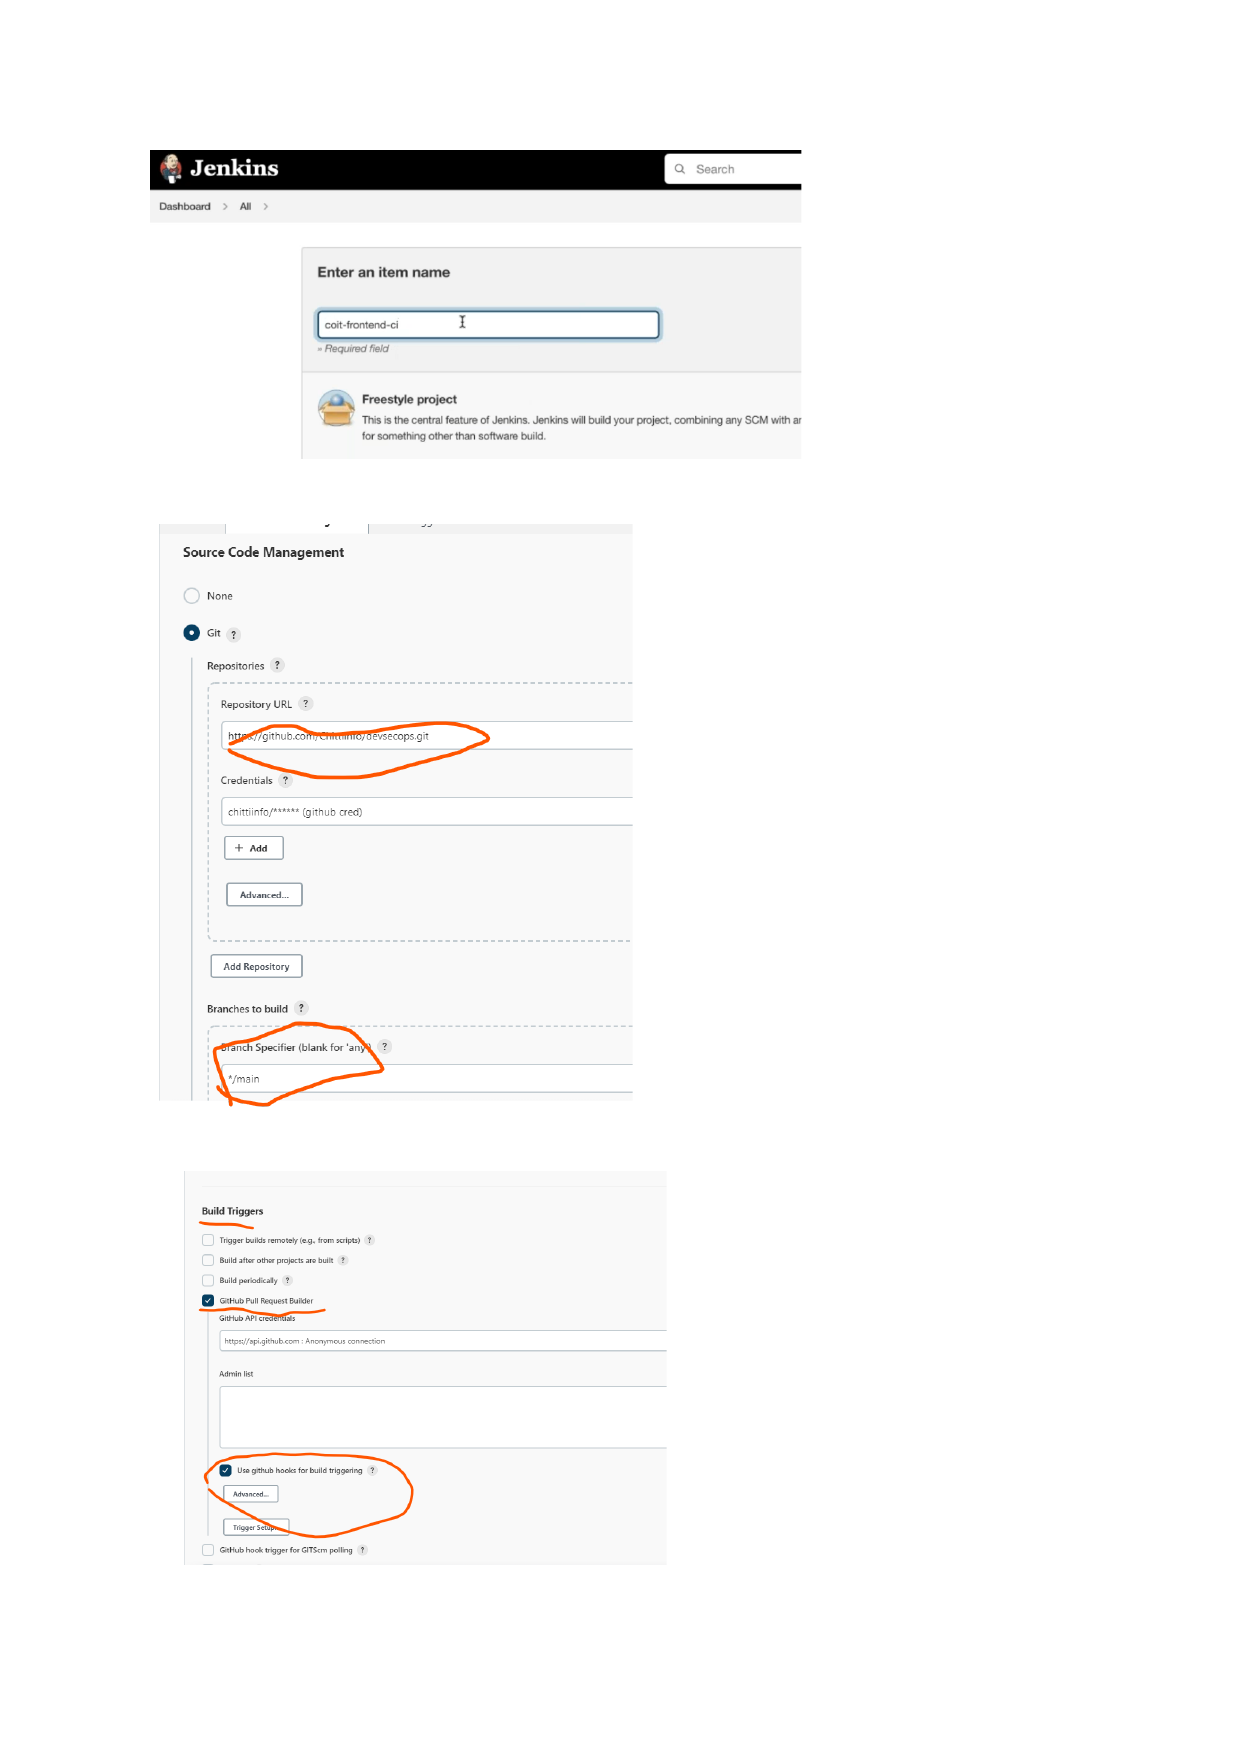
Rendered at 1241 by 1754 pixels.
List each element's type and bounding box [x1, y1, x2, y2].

picture [150, 1171, 667, 1565]
picture [150, 150, 802, 459]
picture [150, 524, 633, 1107]
